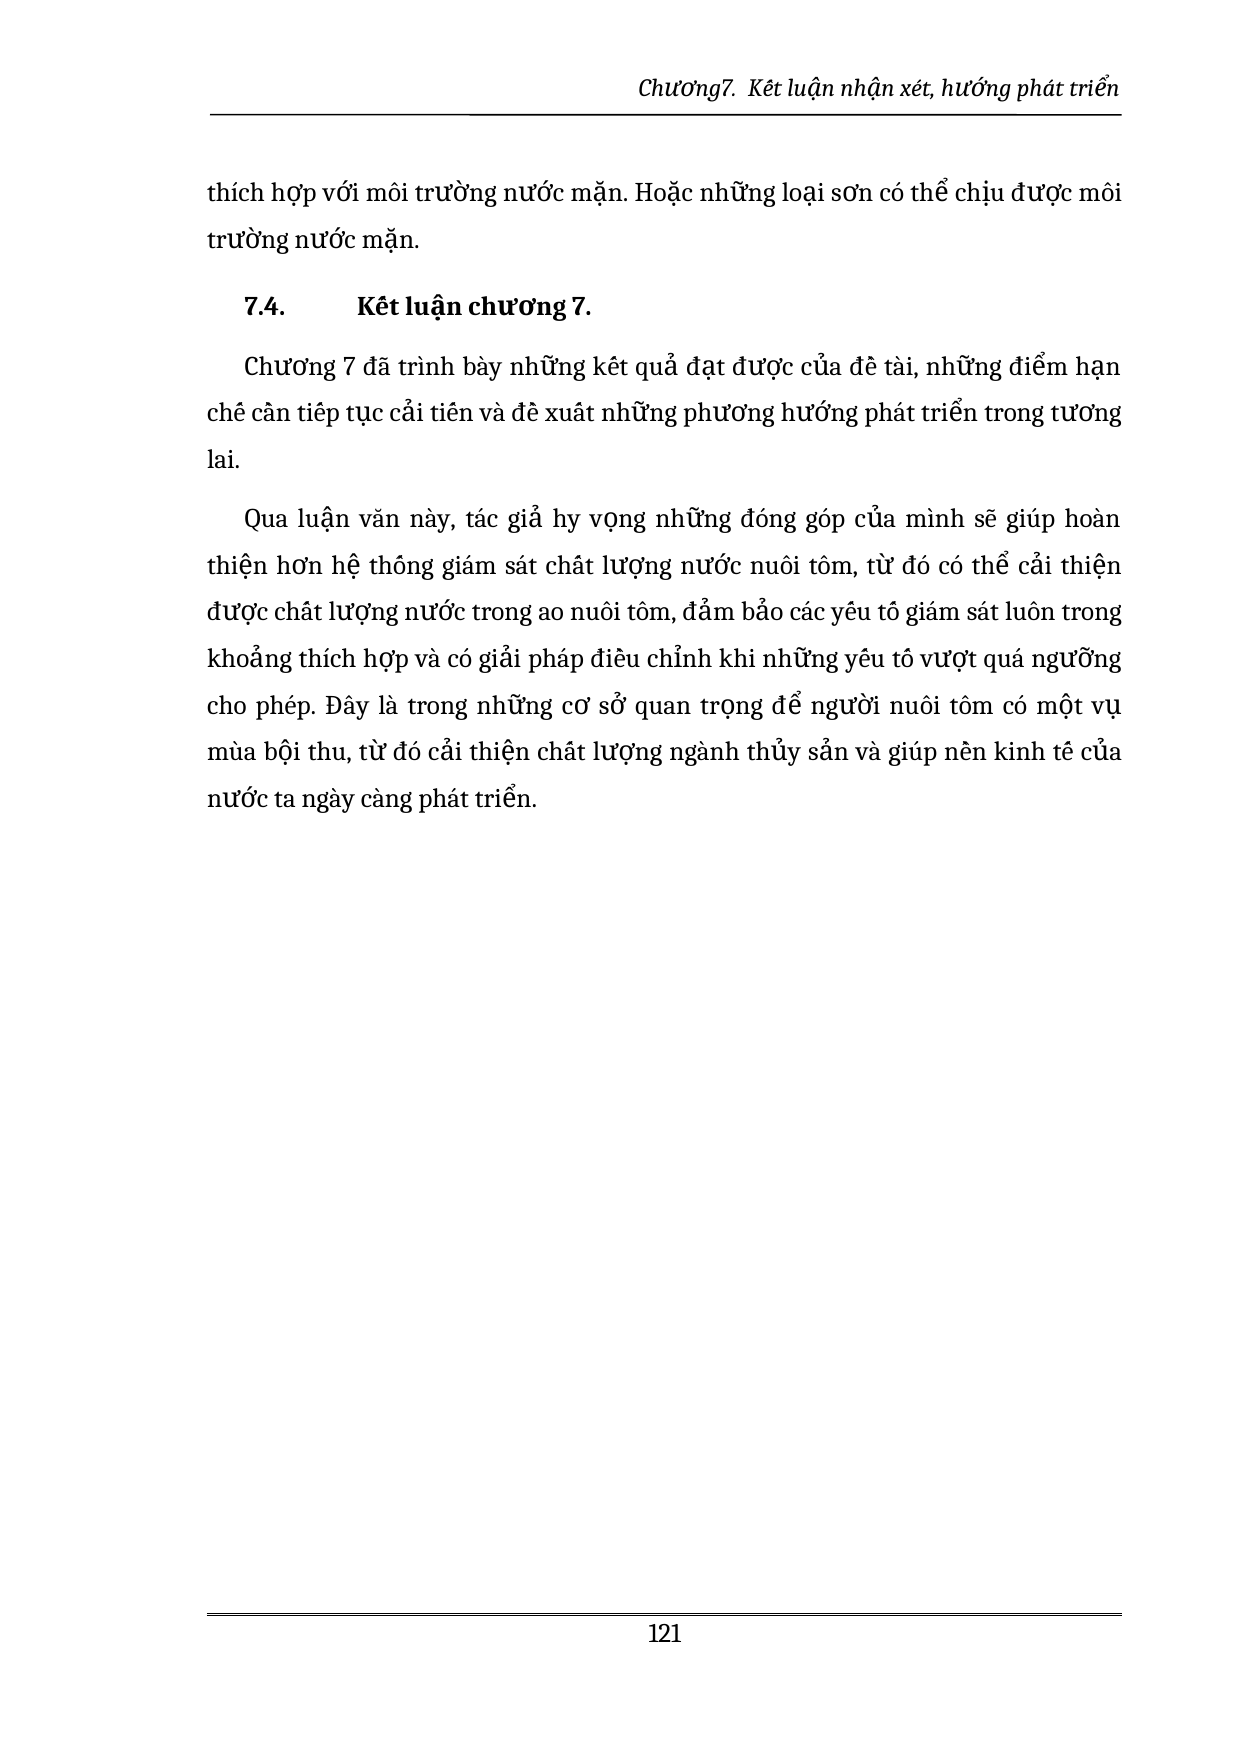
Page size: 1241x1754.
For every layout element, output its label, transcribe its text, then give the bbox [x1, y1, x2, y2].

text Qua luận văn này, tác giả hy vọng những đóng góp của mình sẽ giúp hoàn thiện hơn hệ thống giám sát chất lượng nước nuôi tôm, từ đó có thể cải thiện được chất lượng nước trong ao nuôi tôm, đảm bảo các yếu tố giám sát luôn trong khoảng thích hợp và có giải pháp điều chỉnh khi những yếu tố vượt quá ngưỡng cho phép. Đây là trong những cơ sở quan trọng để người nuôi tôm có một vụ mùa bội thu, từ đó cải thiện chất lượng ngành thủy sản và giúp nền kinh tế của nước ta ngày càng phát triển. [207, 503, 1122, 814]
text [207, 177, 1122, 255]
text Chương 7 đã trình bày những kết quả đạt được của đề tài, những điểm hạn chế cần tiếp tục cải tiến và đề xuất những phương hướng phát triển trong tương lai. [207, 351, 1122, 475]
subtitle Kết luận chương 7. [244, 291, 1122, 322]
